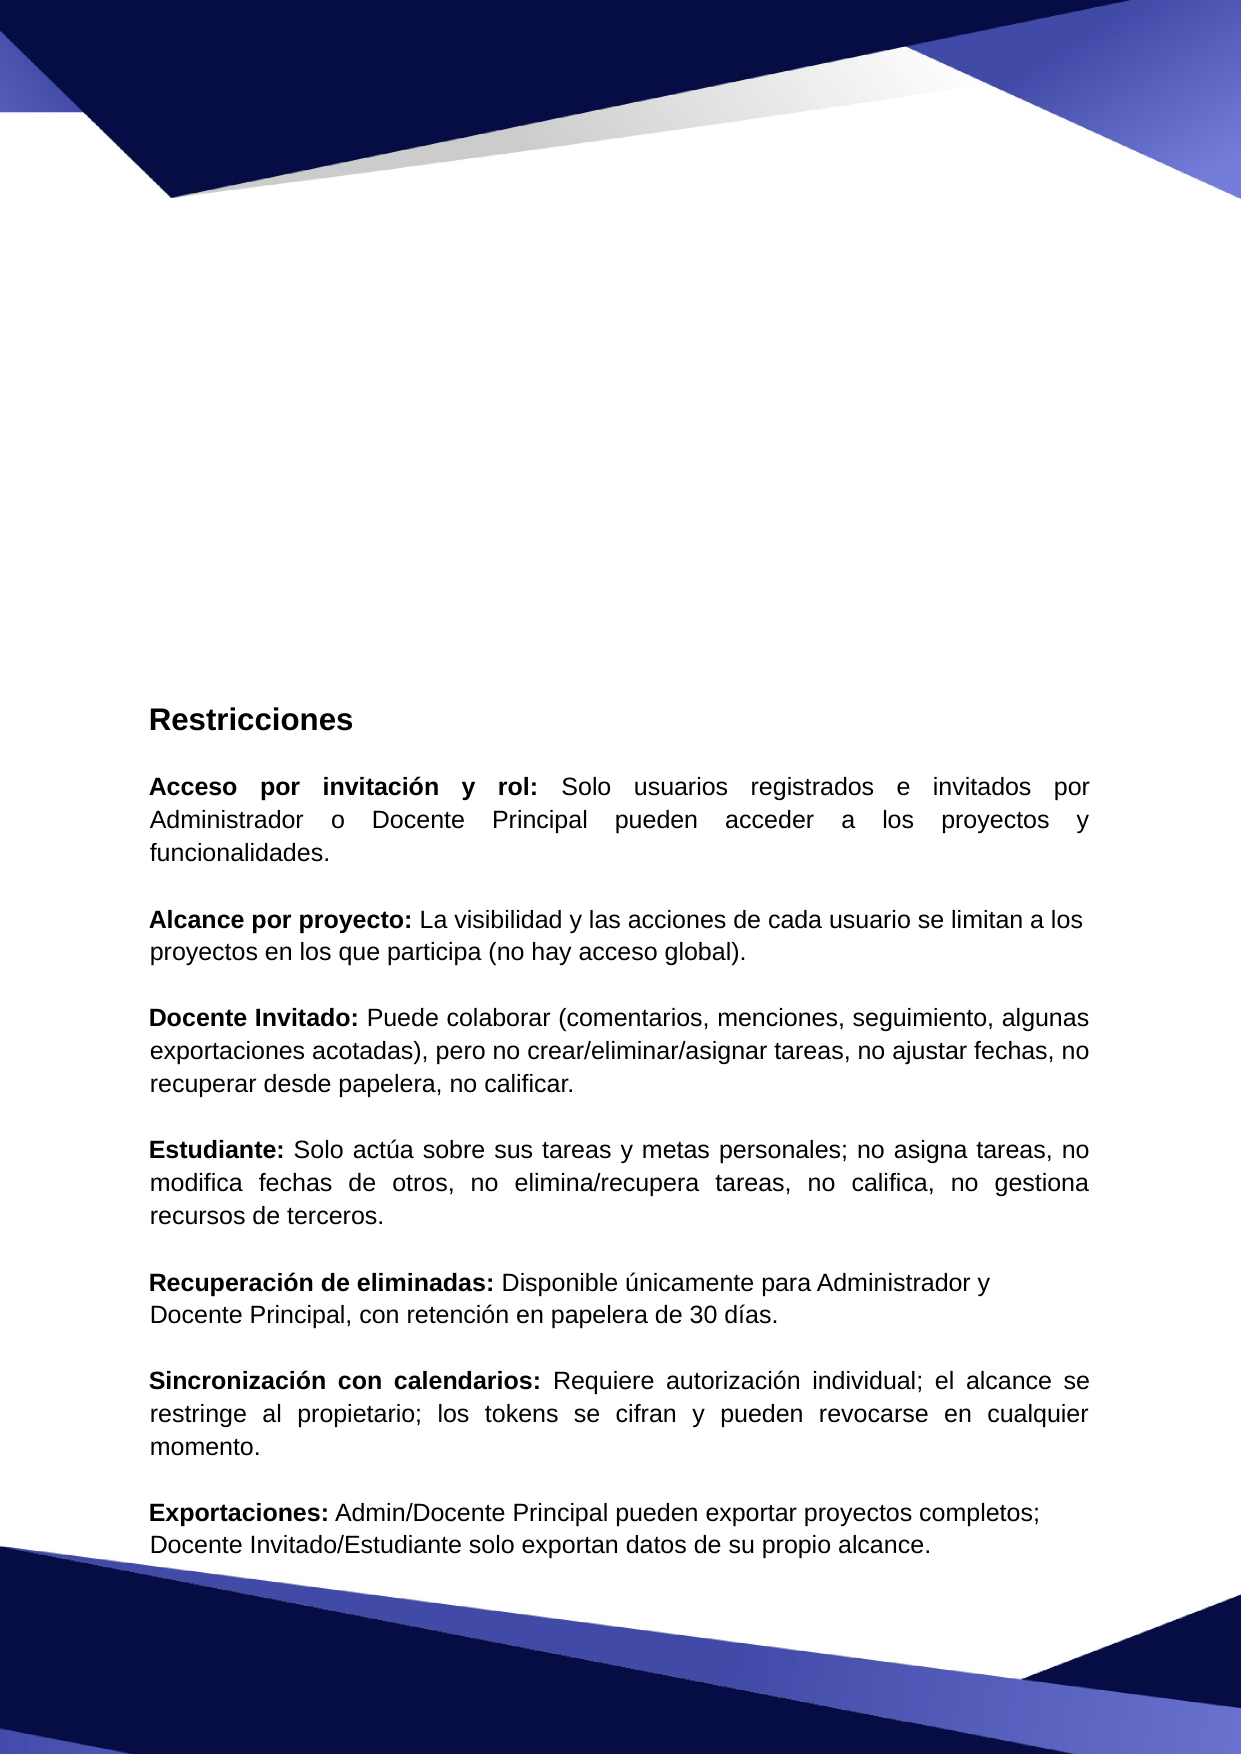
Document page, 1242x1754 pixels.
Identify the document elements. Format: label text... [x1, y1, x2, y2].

text Recuperación de eliminadas: Disponible únicamente para Administrador y Docente Principal, con retención en papelera de 30 días. [148, 1268, 1090, 1328]
text Alcance por proyecto: La visibilidad y las acciones de cada usuario se limitan a los proyectos en los que participa (no hay acceso global). [148, 905, 1090, 965]
text Exportaciones: Admin/Docente Principal pueden exportar proyectos completos; Docente Invitado/Estudiante solo exportan datos de su propio alcance. [148, 1498, 1090, 1559]
text Sincronización con calendarios: Requiere autorización individual; el alcance se restringe al propietario; los tokens se cifran y pueden revocarse en cualquier momento. [148, 1366, 1091, 1461]
picture [0, 0, 1241, 1754]
subtitle Restricciones [148, 701, 1104, 737]
text Docente Invitado: Puede colaborar (comentarios, menciones, seguimiento, algunas exportaciones acotadas), pero no crear/eliminar/asignar tareas, no ajustar fechas, no recuperar desde papelera, no calificar. [148, 1003, 1091, 1098]
text Acceso por invitación y rol: Solo usuarios registrados e invitados por Administrador o Docente Principal pueden acceder a los proyectos y funcionalidades. [148, 772, 1091, 867]
text Estudiante: Solo actúa sobre sus tareas y metas personales; no asigna tareas, no modifica fechas de otros, no elimina/recupera tareas, no califica, no gestiona recursos de terceros. [148, 1135, 1091, 1230]
